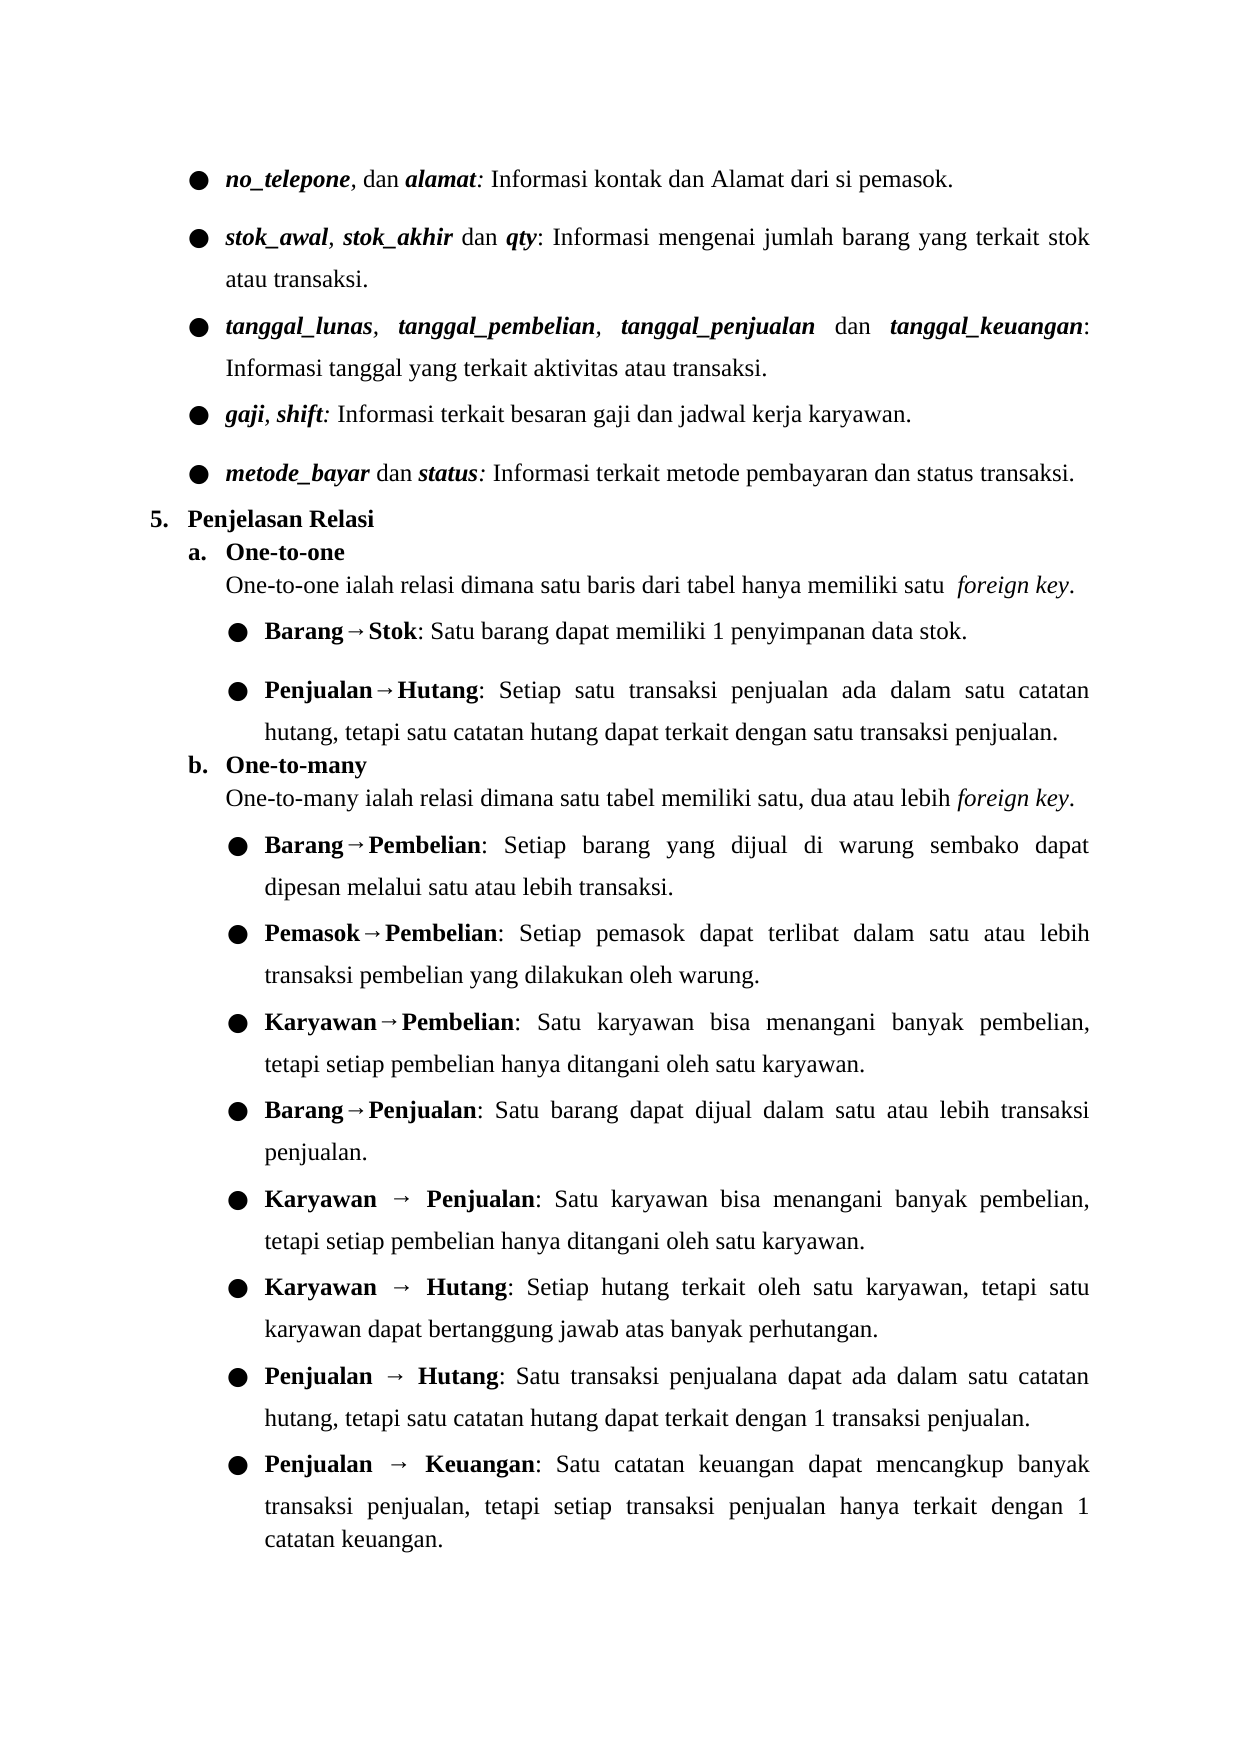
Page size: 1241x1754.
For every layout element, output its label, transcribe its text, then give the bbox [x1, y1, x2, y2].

list One-to-one [188, 537, 1090, 565]
list stok_awal, stok_akhir dan qty: Informasi mengenai jumlah barang yang terkait stok atau transaksi. [188, 209, 1090, 293]
list metode_bayar dan status: Informasi terkait metode pembayaran dan status transaksi. [188, 445, 1090, 496]
list Penjualan Hutang: Satu transaksi penjualana dapat ada dalam satu catatan hutang, tetapi satu catatan hutang dapat terkait dengan 1 transaksi penjualan. [227, 1347, 1090, 1432]
list Karyawan Hutang: Setiap hutang terkait oleh satu karyawan, tetapi satu karyawan dapat bertanggung jawab atas banyak perhutangan. [227, 1259, 1090, 1343]
list One-to-many [188, 750, 1090, 779]
list Penjualan Keuangan: Satu catatan keuangan dapat mencangkup banyak transaksi penjualan, tetapi setiap transaksi penjualan hanya terkait dengan 1 catatan keuangan. [227, 1436, 1090, 1553]
list gaji, shift: Informasi terkait besaran gaji dan jadwal kerja karyawan. [188, 386, 1090, 437]
list PenjualanHutang: Setiap satu transaksi penjualan ada dalam satu catatan hutang, tetapi satu catatan hutang dapat terkait dengan satu transaksi penjualan. [227, 662, 1090, 746]
list KaryawanPembelian: Satu karyawan bisa menangani banyak pembelian, tetapi setiap pembelian hanya ditangani oleh satu karyawan. [227, 993, 1090, 1077]
list tanggal_lunas, tanggal_pembelian, tanggal_penjualan dan tanggal_keuangan: Informasi tanggal yang terkait aktivitas atau transaksi. [188, 297, 1090, 382]
list Karyawan Penjualan: Satu karyawan bisa menangani banyak pembelian, tetapi setiap pembelian hanya ditangani oleh satu karyawan. [227, 1170, 1090, 1254]
list BarangPenjualan: Satu barang dapat dijual dalam satu atau lebih transaksi penjualan. [227, 1082, 1090, 1166]
list no_telepone, dan alamat: Informasi kontak dan Alamat dari si pemasok. [188, 150, 1090, 201]
list BarangPembelian: Setiap barang yang dijual di warung sembako dapat dipesan melalui satu atau lebih transaksi. [227, 816, 1090, 900]
text One-to-many ialah relasi dimana satu tabel memiliki satu, dua atau lebih foreign key. [225, 783, 1090, 812]
list PemasokPembelian: Setiap pemasok dapat terlibat dalam satu atau lebih transaksi pembelian yang dilakukan oleh warung. [227, 905, 1090, 989]
text One-to-one ialah relasi dimana satu baris dari tabel hanya memiliki satu foreign key. [225, 570, 1090, 598]
list BarangStok: Satu barang dapat memiliki 1 penyimpanan data stok. [227, 603, 1090, 654]
list Penjelasan Relasi [150, 504, 1090, 532]
